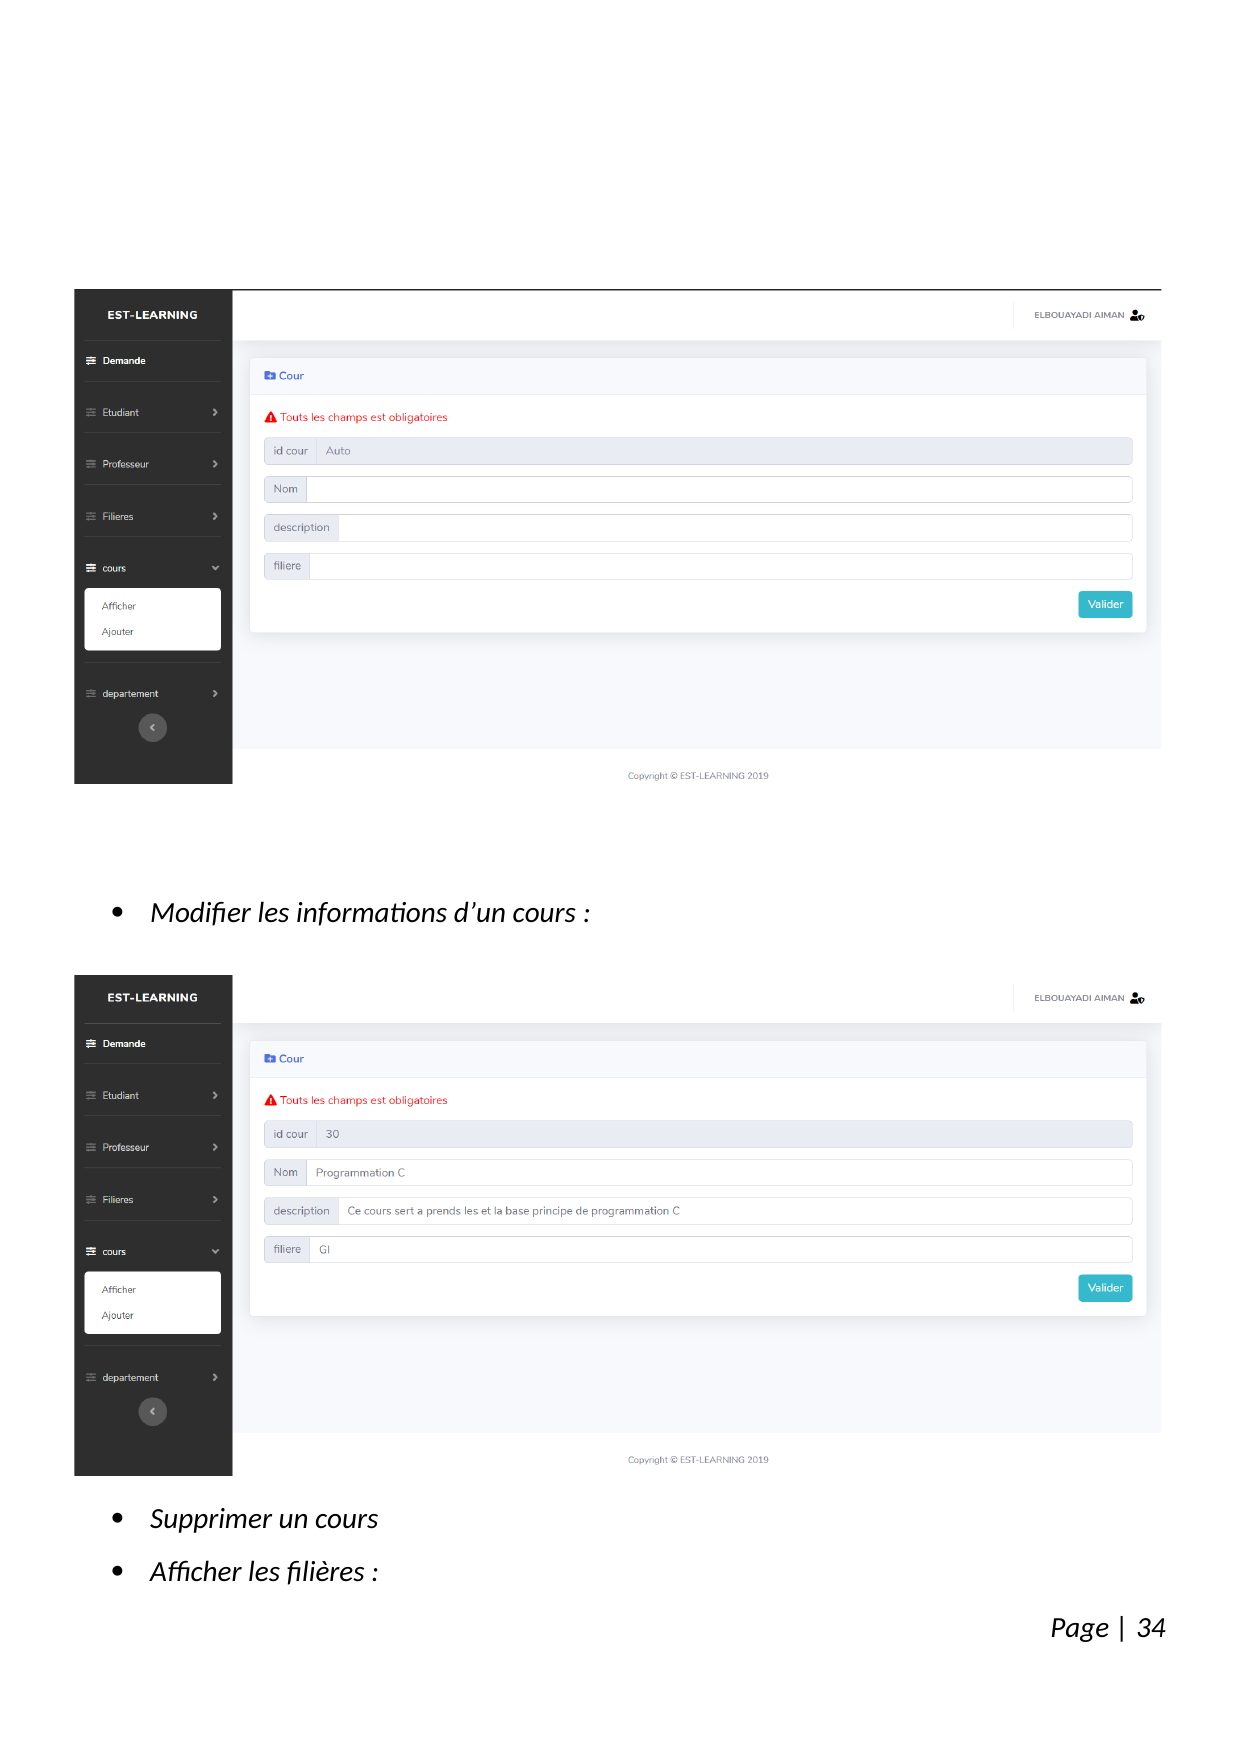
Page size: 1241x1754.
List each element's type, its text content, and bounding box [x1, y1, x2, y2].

picture [73, 975, 1160, 1475]
list Modifier les informations d’un cours : [112, 894, 1165, 930]
picture [73, 289, 1160, 783]
list Afficher les filières : [112, 1553, 1165, 1589]
